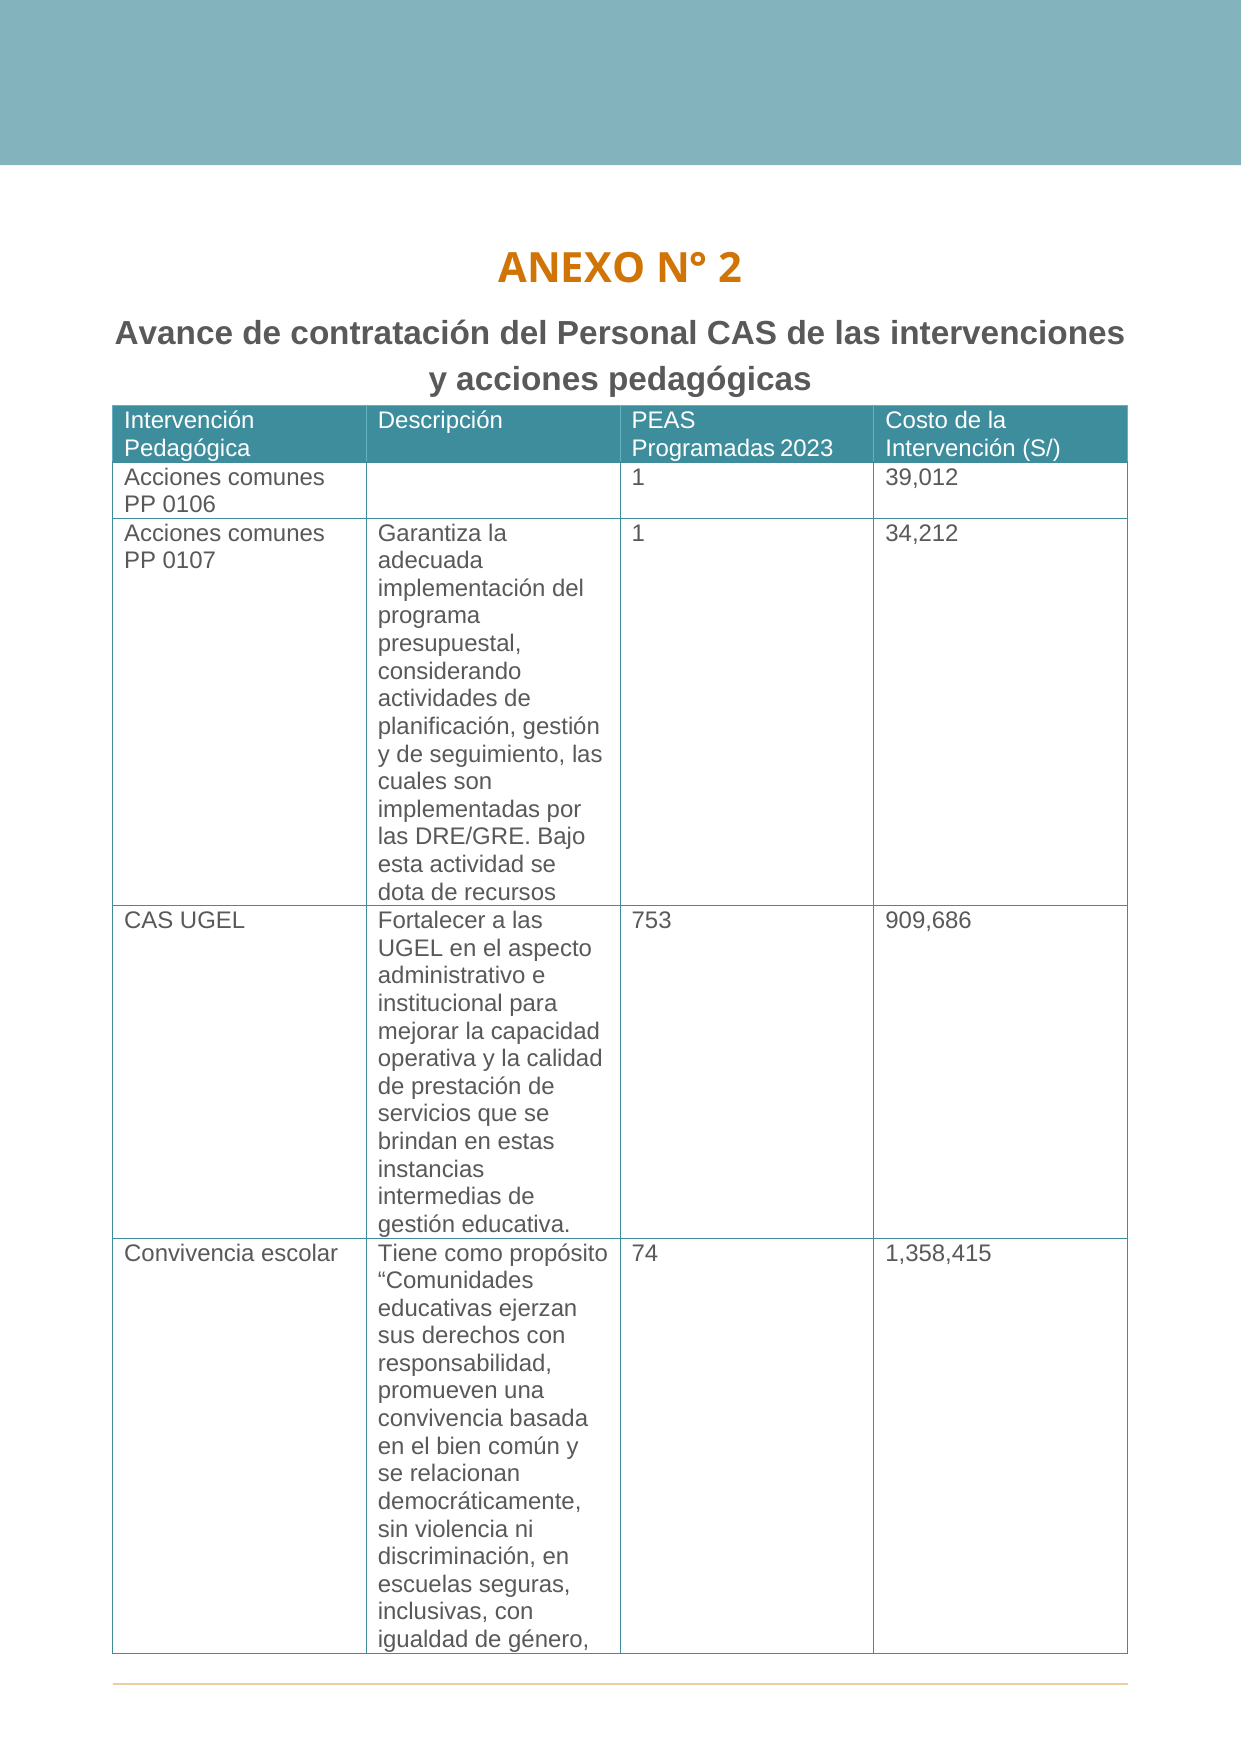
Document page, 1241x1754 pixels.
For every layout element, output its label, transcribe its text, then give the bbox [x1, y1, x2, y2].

table_cell 39,012 [874, 463, 1127, 518]
table_header Descripción [367, 406, 620, 461]
table_cell CAS UGEL [113, 906, 366, 1237]
table_cell 909,686 [874, 906, 1127, 1237]
table_cell Garantiza la adecuada implementación del programa presupuestal, considerando actividades de planificación, gestión y de seguimiento, las cuales son implementadas por las DRE/GRE. Bajo esta actividad se dota de recursos [367, 519, 620, 905]
table_header Costo de la Intervención (S/) [874, 406, 1127, 461]
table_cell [367, 1239, 620, 1652]
subtitle ANEXO N° 2 [112, 237, 1128, 294]
table_cell 74 [621, 1239, 873, 1652]
table_header PEAS Programadas 2023 [621, 406, 873, 461]
table_cell 34,212 [874, 519, 1127, 905]
table_header Intervención Pedagógica [113, 406, 366, 461]
table_cell Acciones comunes PP 0107 [113, 519, 366, 905]
table_cell 753 [621, 906, 873, 1237]
table_cell [367, 463, 620, 518]
table_cell Convivencia escolar [113, 1239, 366, 1652]
text Avance de contratación del Personal CAS de las intervenciones y acciones pedagógicas [112, 313, 1128, 397]
table_cell Fortalecer a las UGEL en el aspecto administrativo e institucional para mejorar la capacidad operativa y la calidad de prestación de servicios que se brindan en estas instancias intermedias de gestión educativa. [367, 906, 620, 1237]
table_cell 1 [621, 463, 873, 518]
table_cell 1,358,415 [874, 1239, 1127, 1652]
table_cell 1 [621, 519, 873, 905]
table_cell Acciones comunes PP 0106 [113, 463, 366, 518]
